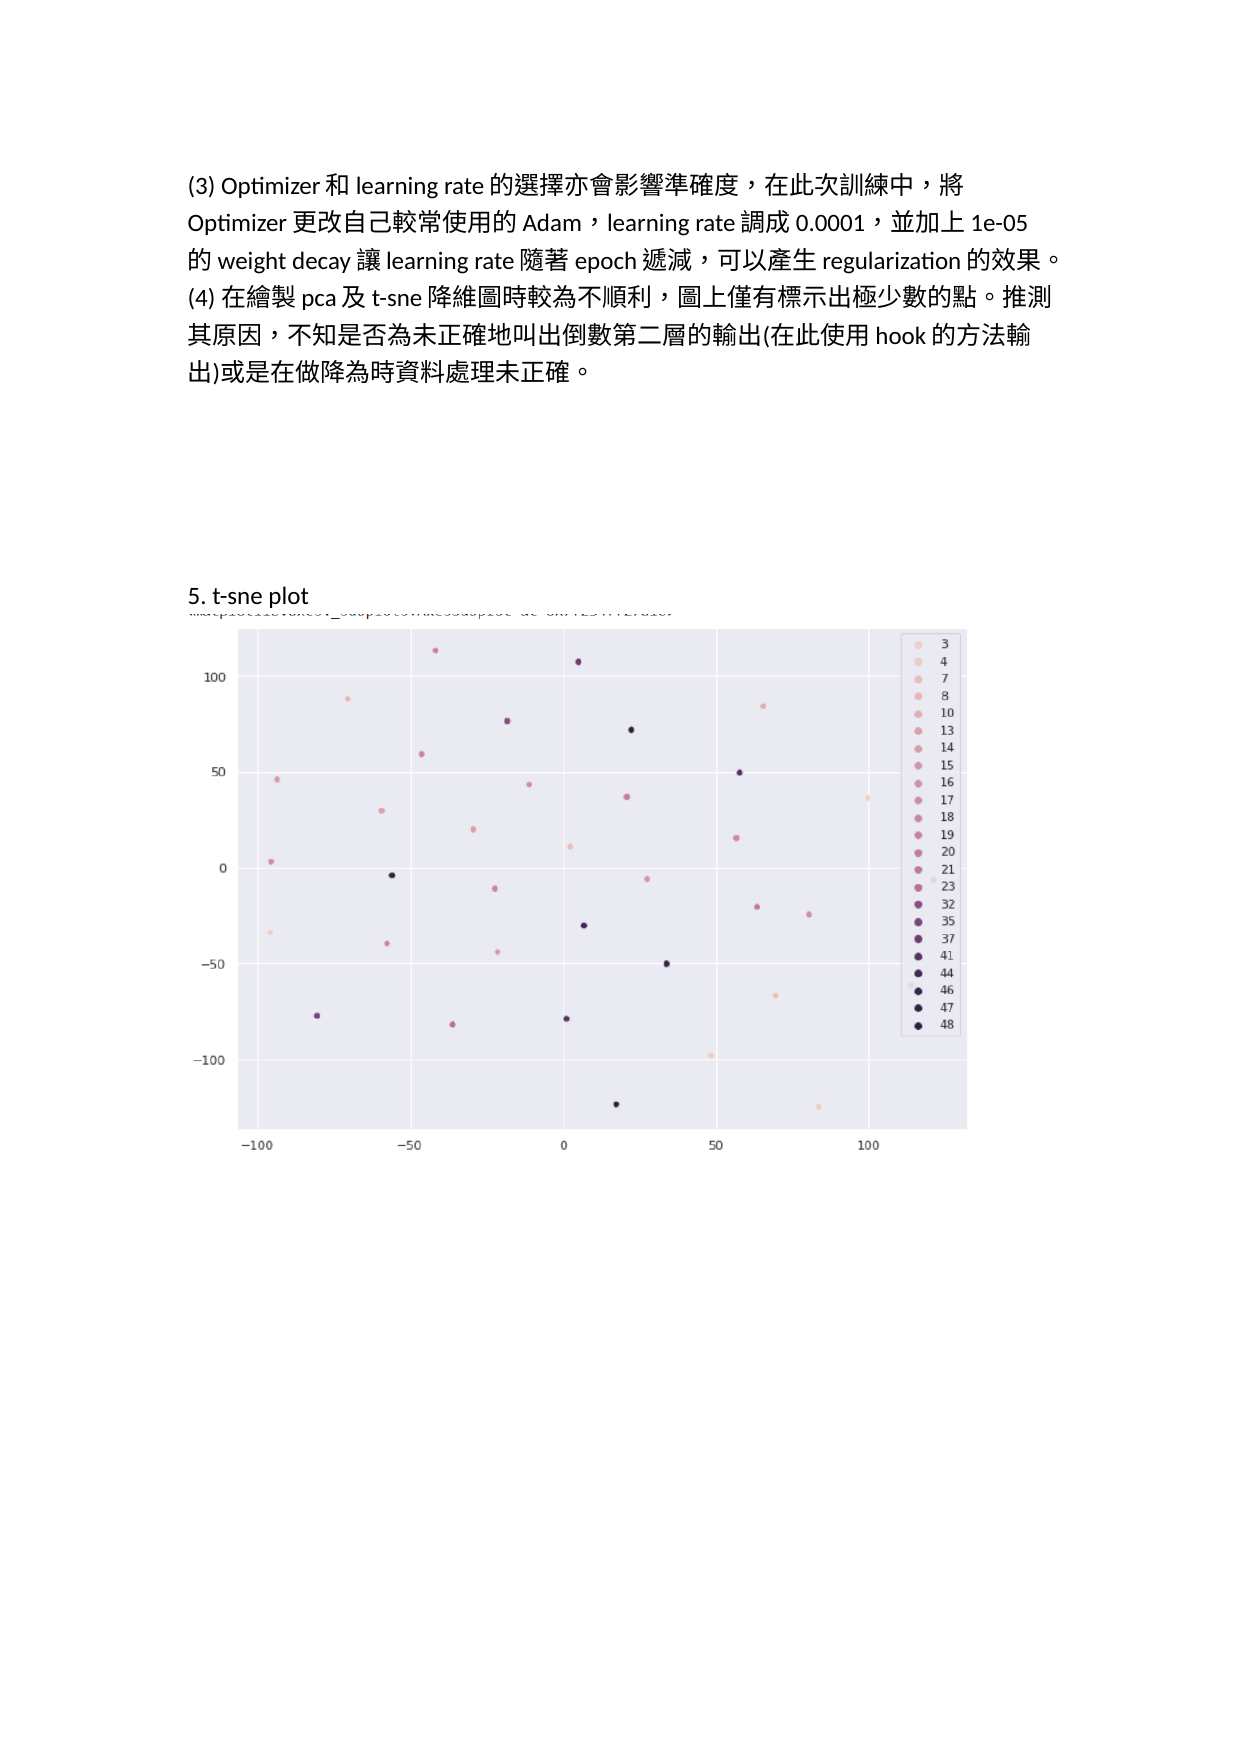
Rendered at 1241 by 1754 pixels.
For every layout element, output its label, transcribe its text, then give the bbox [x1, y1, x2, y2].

text 5. t-sne plot [187, 577, 1053, 614]
picture [187, 614, 998, 1165]
text (3) Optimizer和learning rate的選擇亦會影響準確度，在此次訓練中，將Optimizer更改自己較常使用的Adam，learning rate調成0.0001，並加上1e-05的weight decay讓learning rate隨著epoch遞減，可以產生regularization的效果。 [187, 164, 1053, 277]
text (4) 在繪製pca及t-sne降維圖時較為不順利，圖上僅有標示出極少數的點。推測其原因，不知是否為未正確地叫出倒數第二層的輸出(在此使用hook的方法輸出)或是在做降為時資料處理未正確。 [187, 277, 1053, 389]
